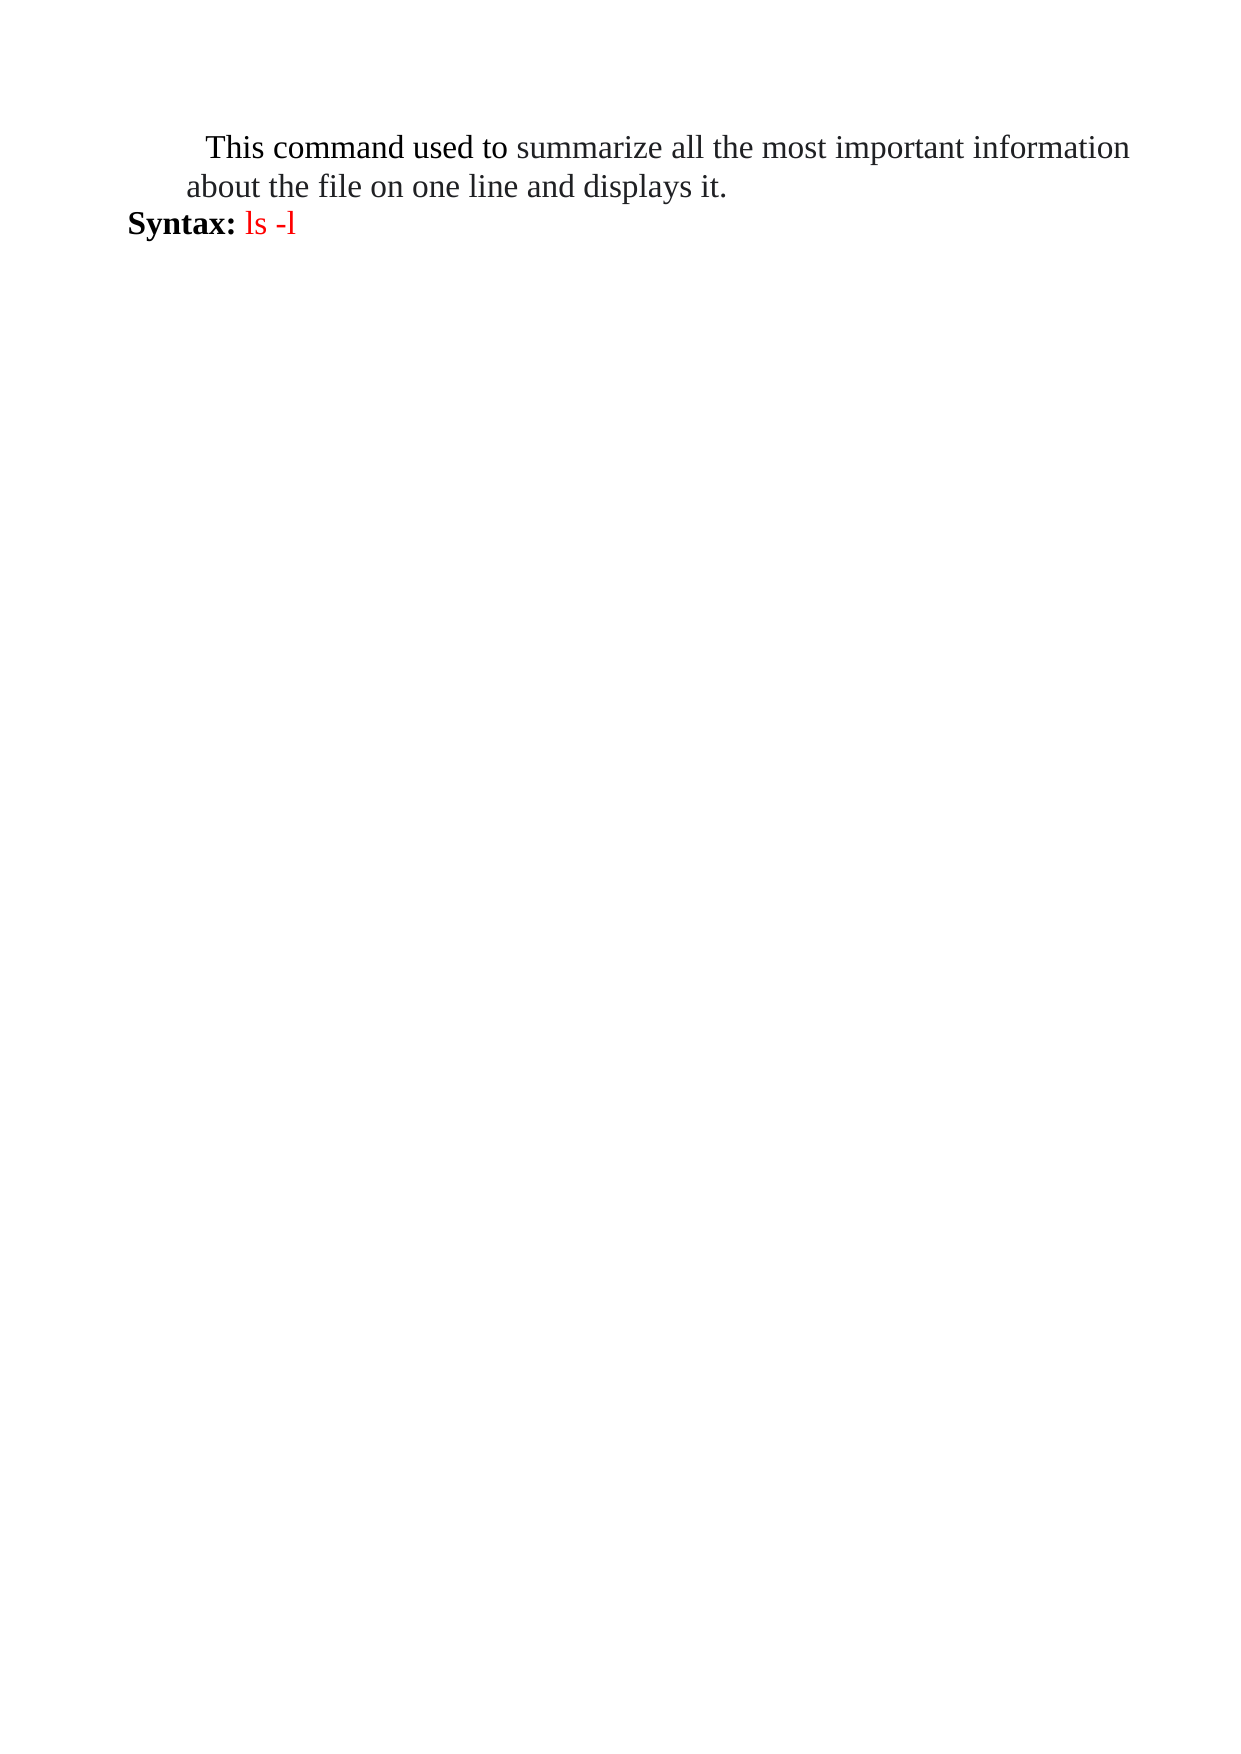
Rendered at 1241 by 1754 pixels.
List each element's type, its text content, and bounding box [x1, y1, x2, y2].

text Syntax: ls -l [127, 204, 1180, 242]
text This command used to summarize all the most important information about the file on one line and displays it. [186, 128, 1180, 204]
